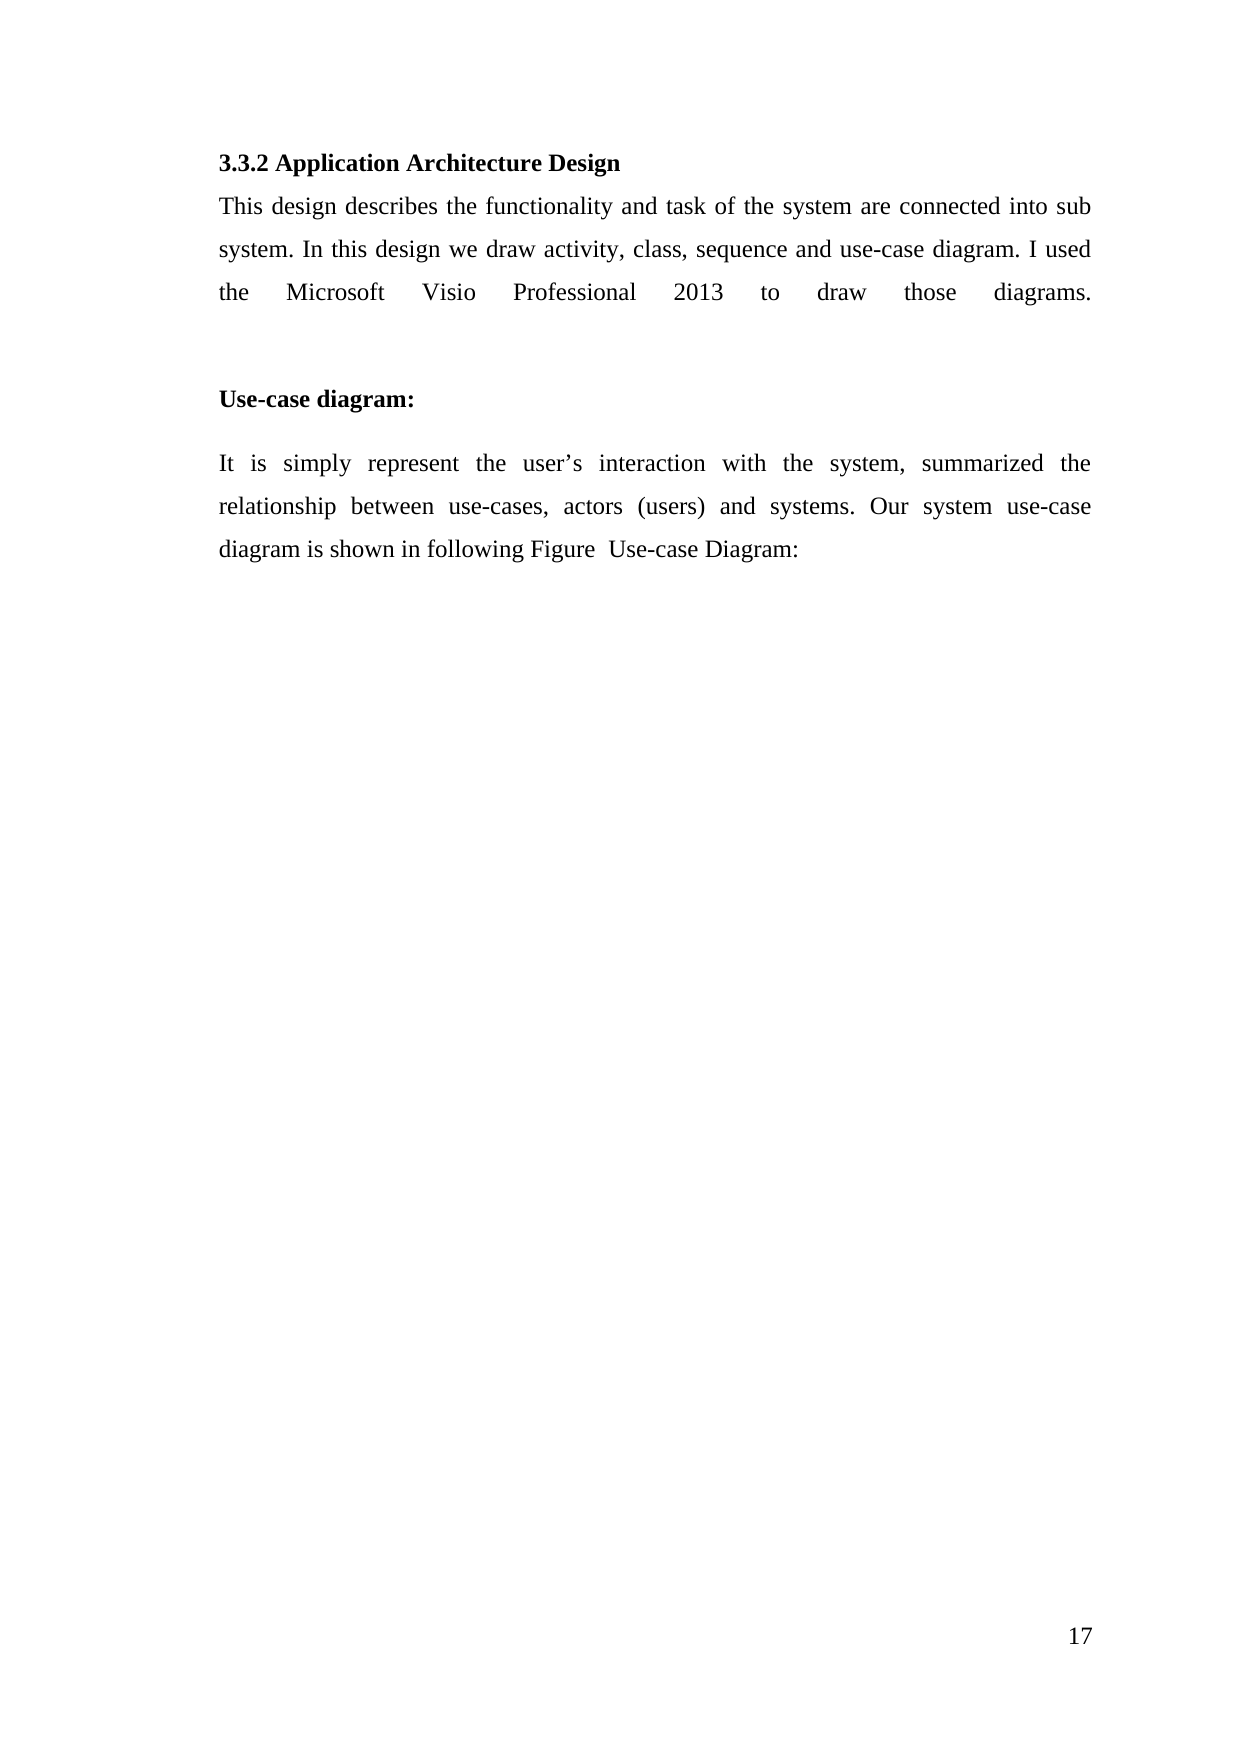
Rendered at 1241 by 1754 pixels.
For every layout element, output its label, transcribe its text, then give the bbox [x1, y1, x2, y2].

text Use-case diagram: [218, 384, 1092, 413]
text It is simply represent the user’s interaction with the system, summarized the relationship between use-cases, actors (users) and systems. Our system use-case diagram is shown in following Figure Use-case Diagram: [218, 448, 1092, 563]
text This design describes the functionality and task of the system are connected into sub system. In this design we draw activity, class, sequence and use-case diagram. I used the Microsoft Visio Professional 2013 to draw those diagrams. [218, 191, 1092, 349]
subtitle 3.3.2 Application Architecture Design [218, 148, 1092, 176]
